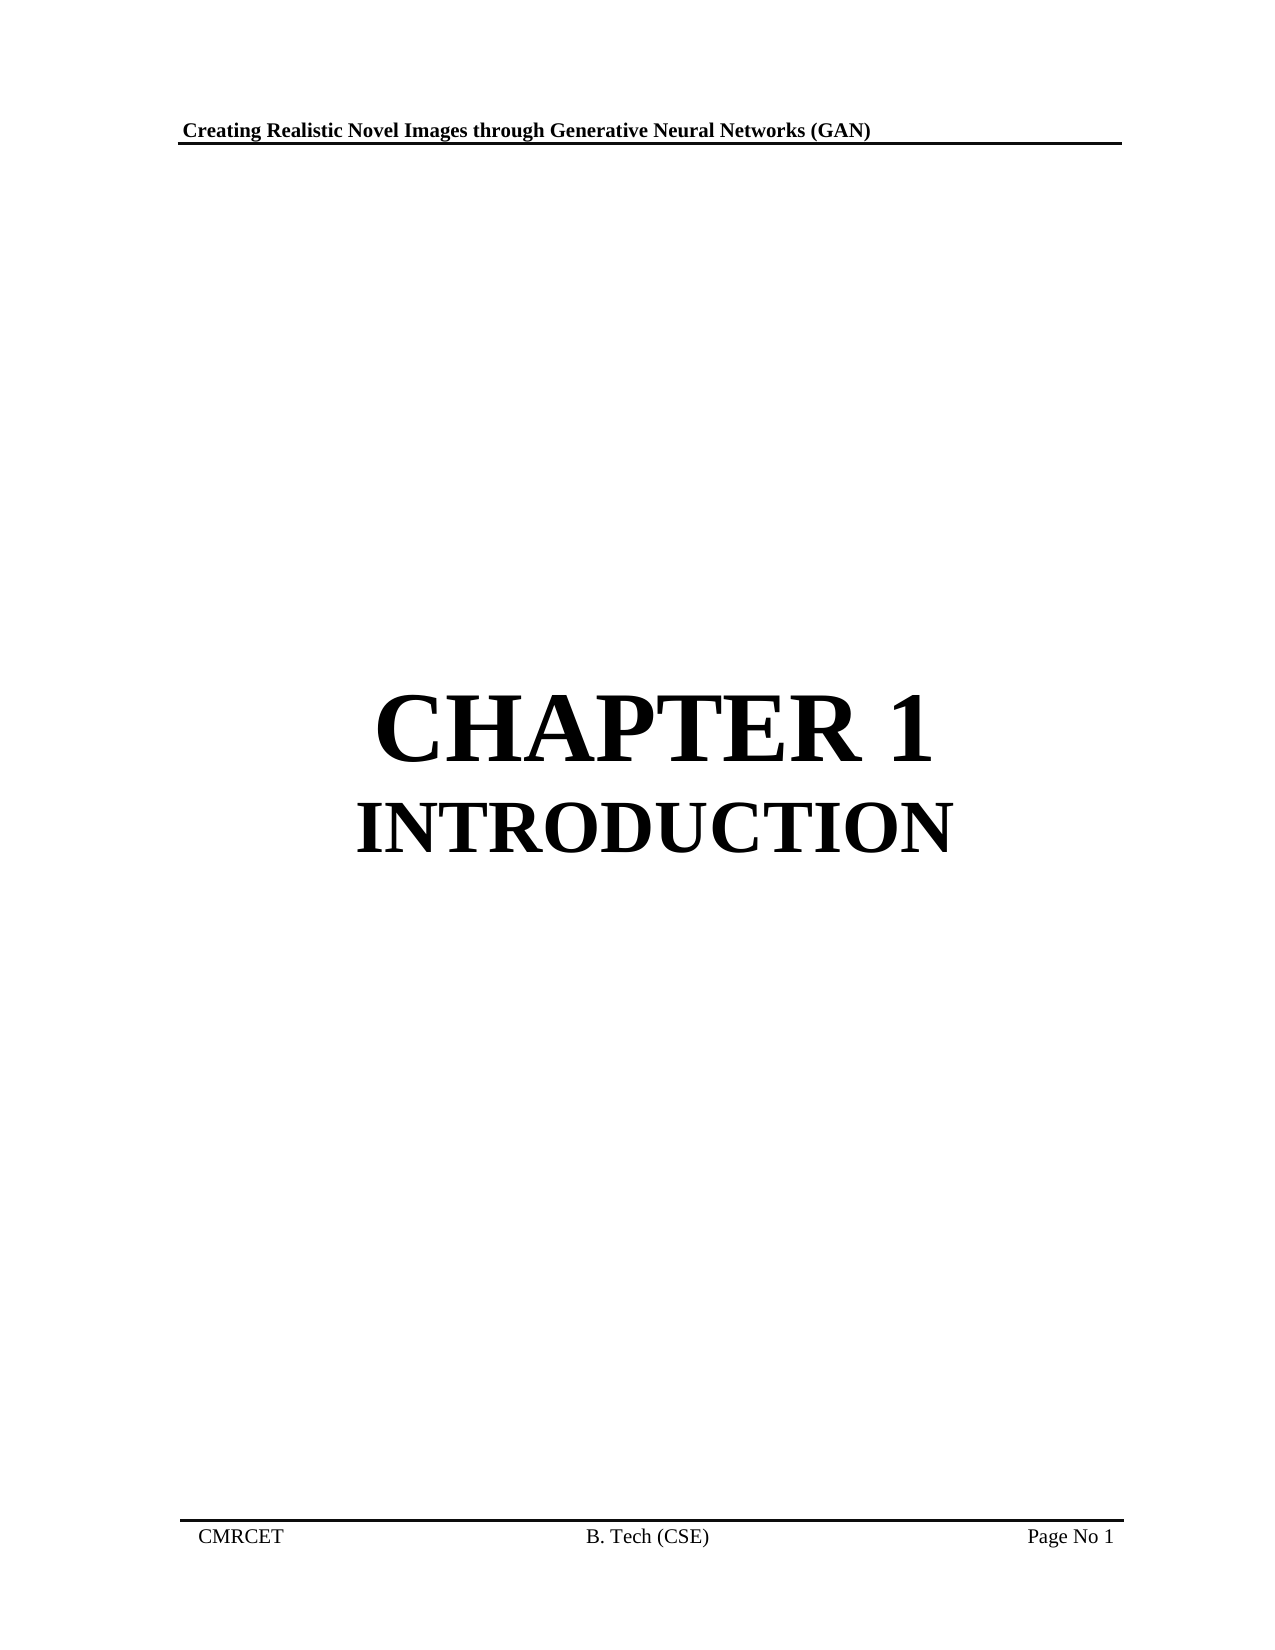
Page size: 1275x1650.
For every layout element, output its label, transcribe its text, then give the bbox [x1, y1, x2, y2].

text Creating Realistic Novel Images through Generative Neural Networks (GAN) [177, 118, 1127, 142]
subtitle CHAPTER 1 [340, 669, 970, 784]
text CMRCET B. Tech (CSE) Page No 1 [177, 1523, 1127, 1548]
text INTRODUCTION [340, 784, 969, 870]
